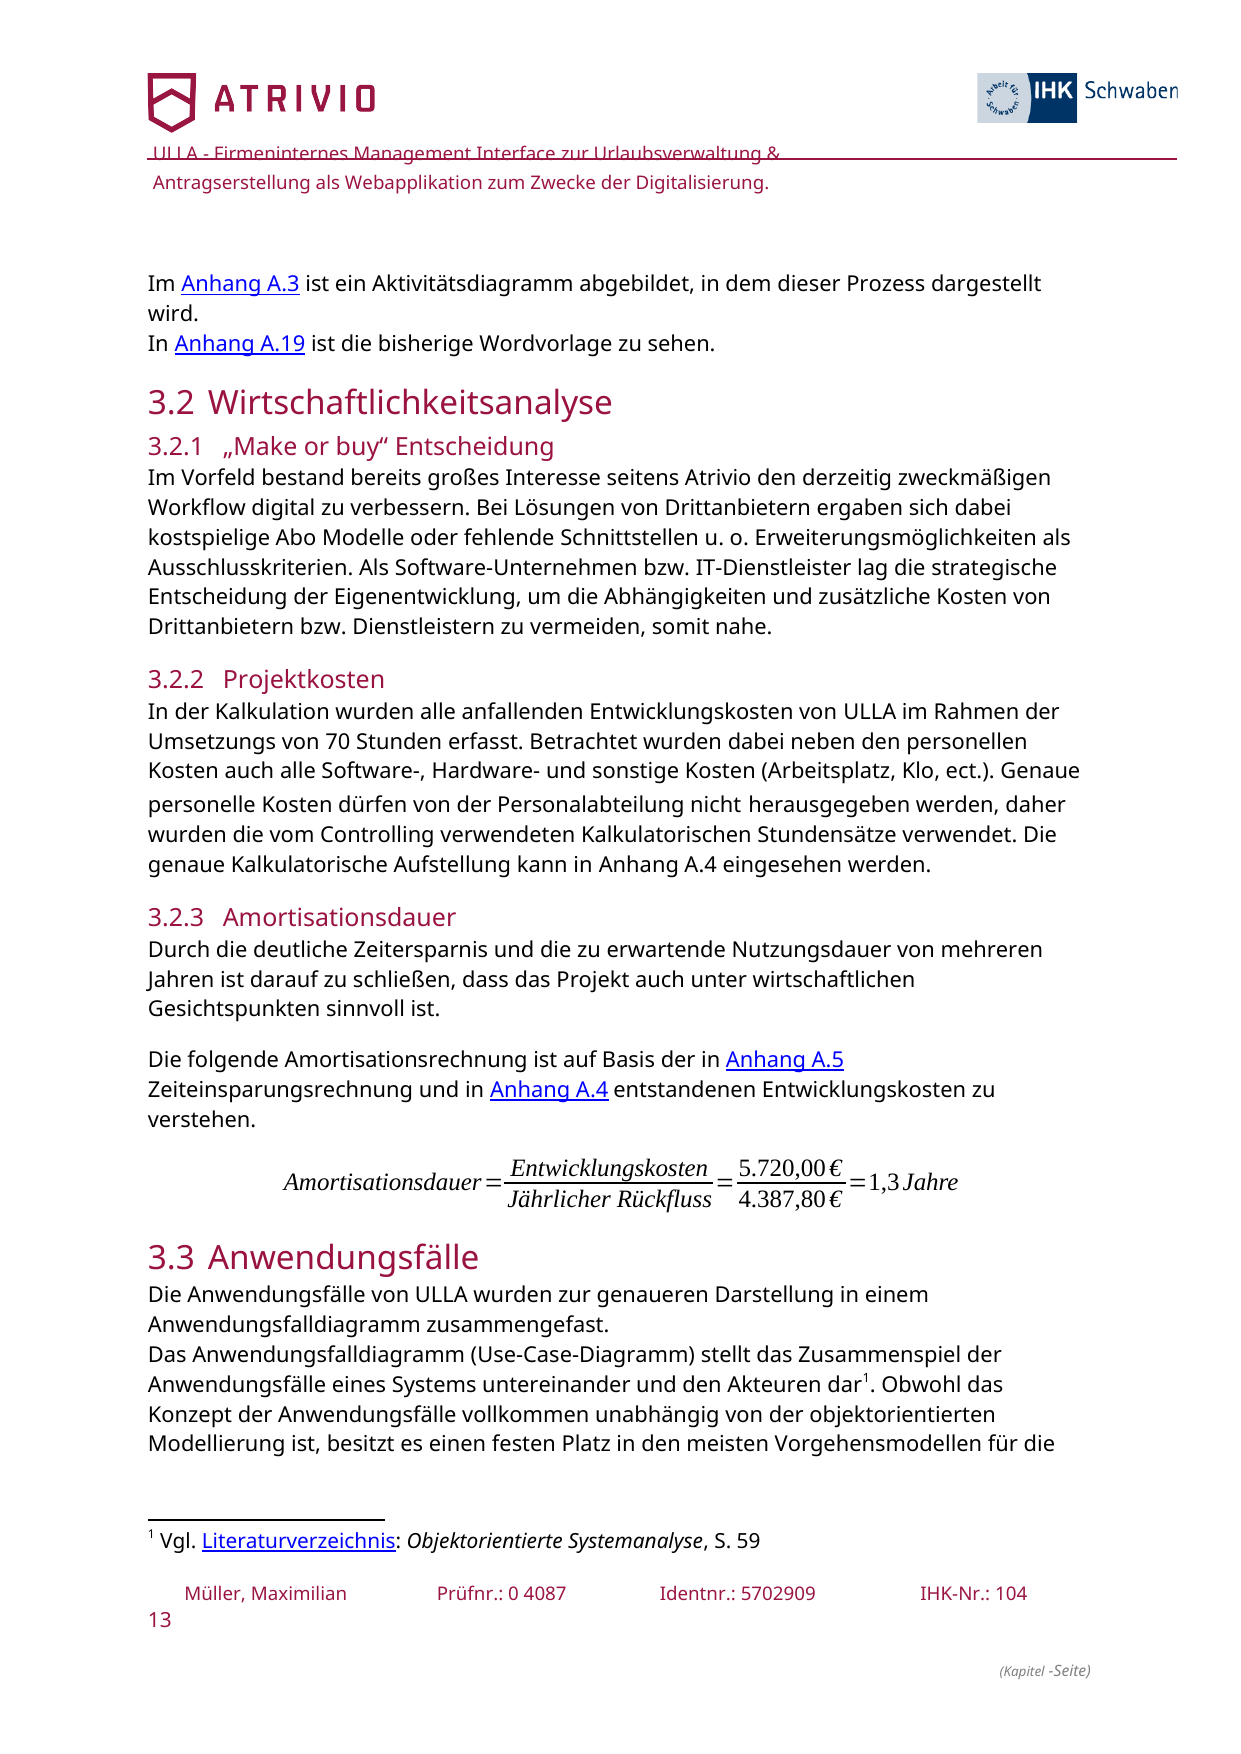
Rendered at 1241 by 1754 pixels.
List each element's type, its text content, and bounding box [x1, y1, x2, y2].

text In der Kalkulation wurden alle anfallenden Entwicklungskosten von ULLA im Rahmen der Umsetzungs von 70 Stunden erfasst. Betrachtet wurden dabei neben den personellen Kosten auch alle Software-, Hardware- und sonstige Kosten (Arbeitsplatz, Klo, ect.). Genaue personelle Kosten dürfen von der Personalabteilung nicht herausgegeben werden, daher wurden die vom Controlling verwendeten Kalkulatorischen Stundensätze verwendet. Die genaue Kalkulatorische Aufstellung kann in Anhang A.4 eingesehen werden. [148, 696, 1093, 879]
text Durch die deutliche Zeitersparnis und die zu erwartende Nutzungsdauer von mehreren Jahren ist darauf zu schließen, dass das Projekt auch unter wirtschaftlichen Gesichtspunkten sinnvoll ist. [148, 934, 1093, 1023]
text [148, 1279, 1093, 1458]
text Im Vorfeld bestand bereits großes Interesse seitens Atrivio den derzeitig zweckmäßigen Workflow digital zu verbessern. Bei Lösungen von Drittanbietern ergaben sich dabei kostspielige Abo Modelle oder fehlende Schnittstellen u. o. Erweiterungsmöglichkeiten als Ausschlusskriterien. Als Software-Unternehmen bzw. IT-Dienstleister lag die strategische Entscheidung der Eigenentwicklung, um die Abhängigkeiten und zusätzliche Kosten von Drittanbietern bzw. Dienstleistern zu vermeiden, somit nahe. [148, 462, 1093, 641]
text Im Anhang A.3 ist ein Aktivitätsdiagramm abgebildet, in dem dieser Prozess dargestellt wird. In Anhang A.19 ist die bisherige Wordvorlage zu sehen. [148, 268, 1093, 358]
subtitle „Make or buy“ Entscheidung [148, 428, 1093, 462]
subtitle Wirtschaftlichkeitsanalyse [148, 378, 1093, 424]
picture [147, 73, 375, 133]
picture [977, 73, 1178, 123]
subtitle Anwendungsfälle [148, 1234, 1093, 1279]
subtitle Amortisationsdauer [148, 900, 1093, 934]
text Die folgende Amortisationsrechnung ist auf Basis der in Anhang A.5 Zeiteinsparungsrechnung und in Anhang A.4 entstandenen Entwicklungskosten zu verstehen. [148, 1044, 1093, 1133]
subtitle Projektkosten [148, 662, 1093, 696]
